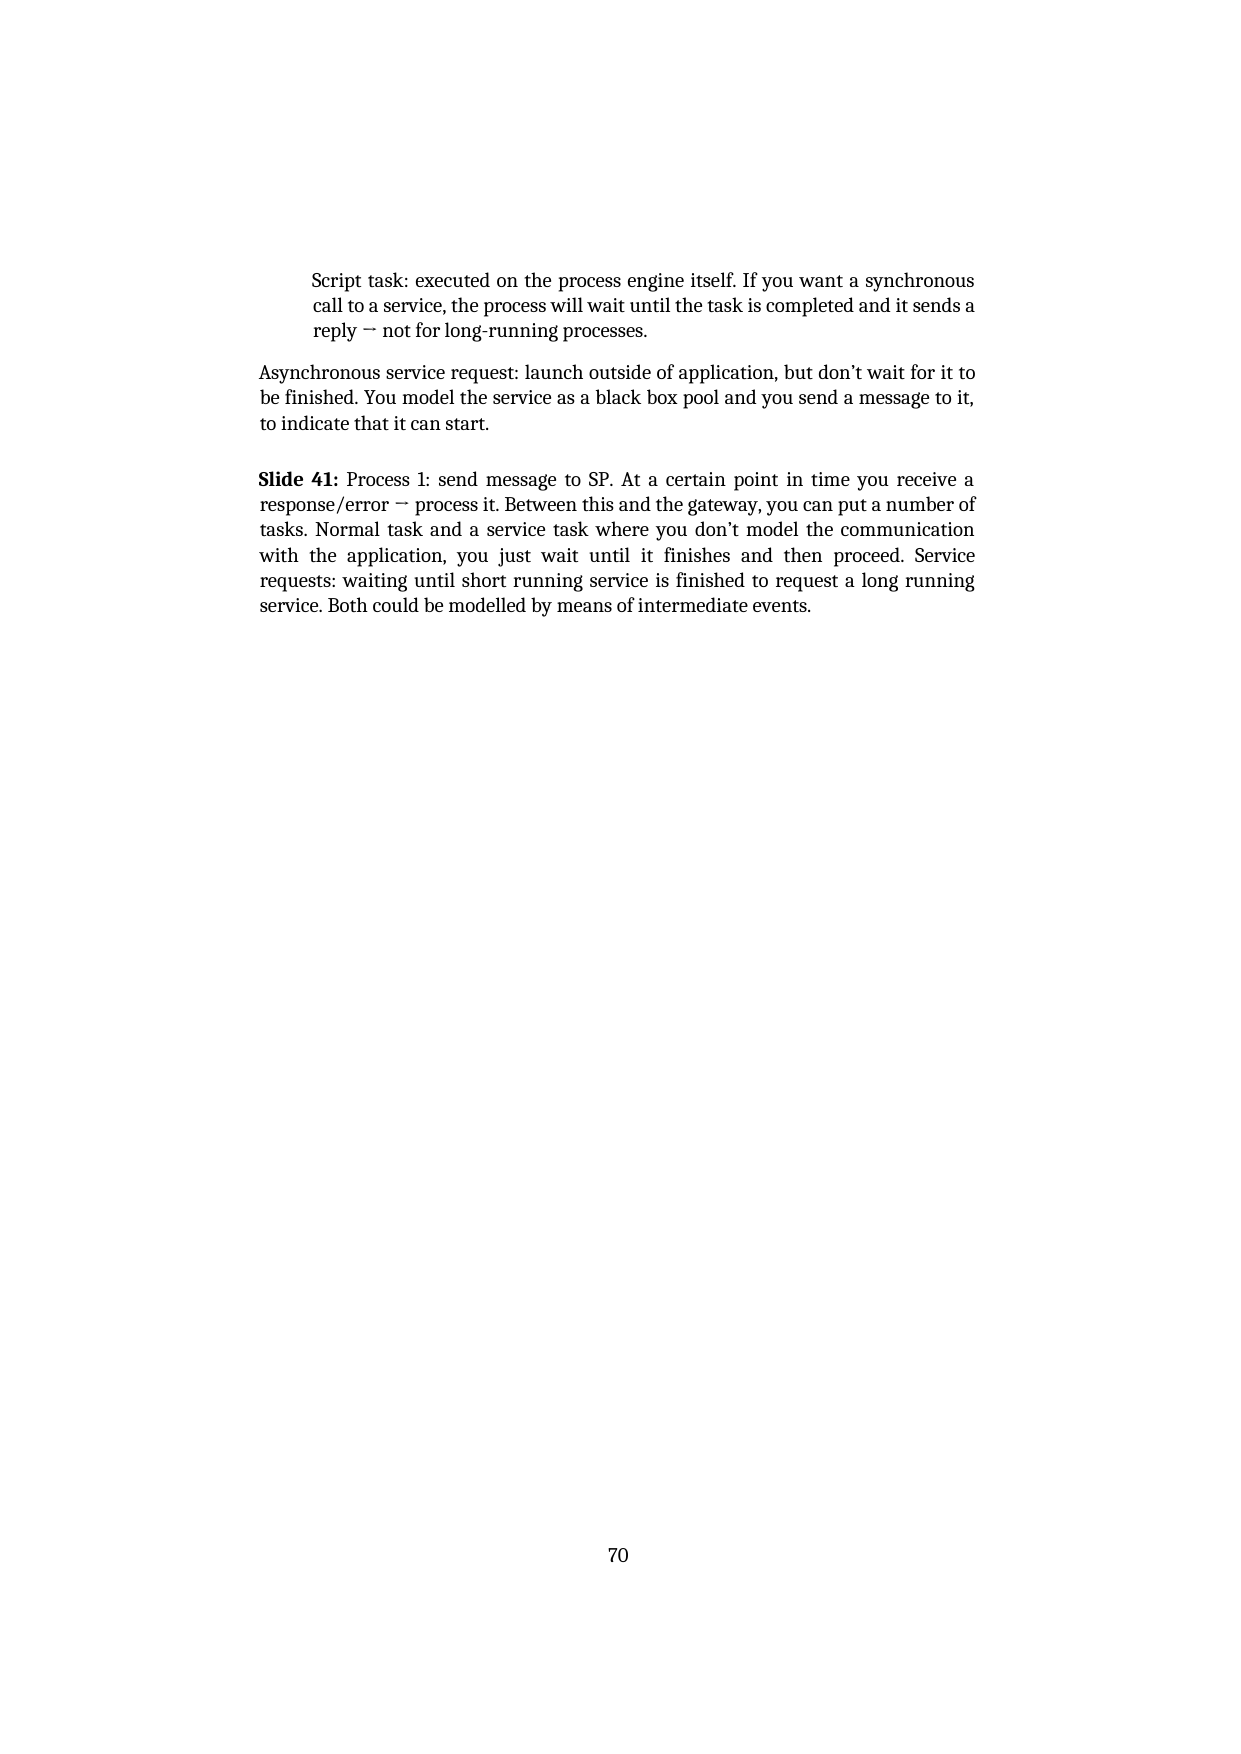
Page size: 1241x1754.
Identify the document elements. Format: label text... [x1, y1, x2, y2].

text Slide 41: Process 1: send message to SP. At a certain point in time you receive a response/error → process it. Between this and the gateway, you can put a number of tasks. Normal task and a service task where you don’t model the communication with the application, you just wait until it finishes and then proceed. Service requests: waiting until short running service is finished to request a long running service. Both could be modelled by means of intermediate events. [258, 467, 976, 618]
text Script task: executed on the process engine itself. If you want a synchronous call to a service, the process will wait until the task is completed and it sends a reply → not for long-running processes. [312, 268, 976, 343]
text Asynchronous service request: launch outside of application, but don’t wait for it to be finished. You model the service as a black box pool and you send a message to it, to indicate that it can start. [258, 361, 976, 435]
